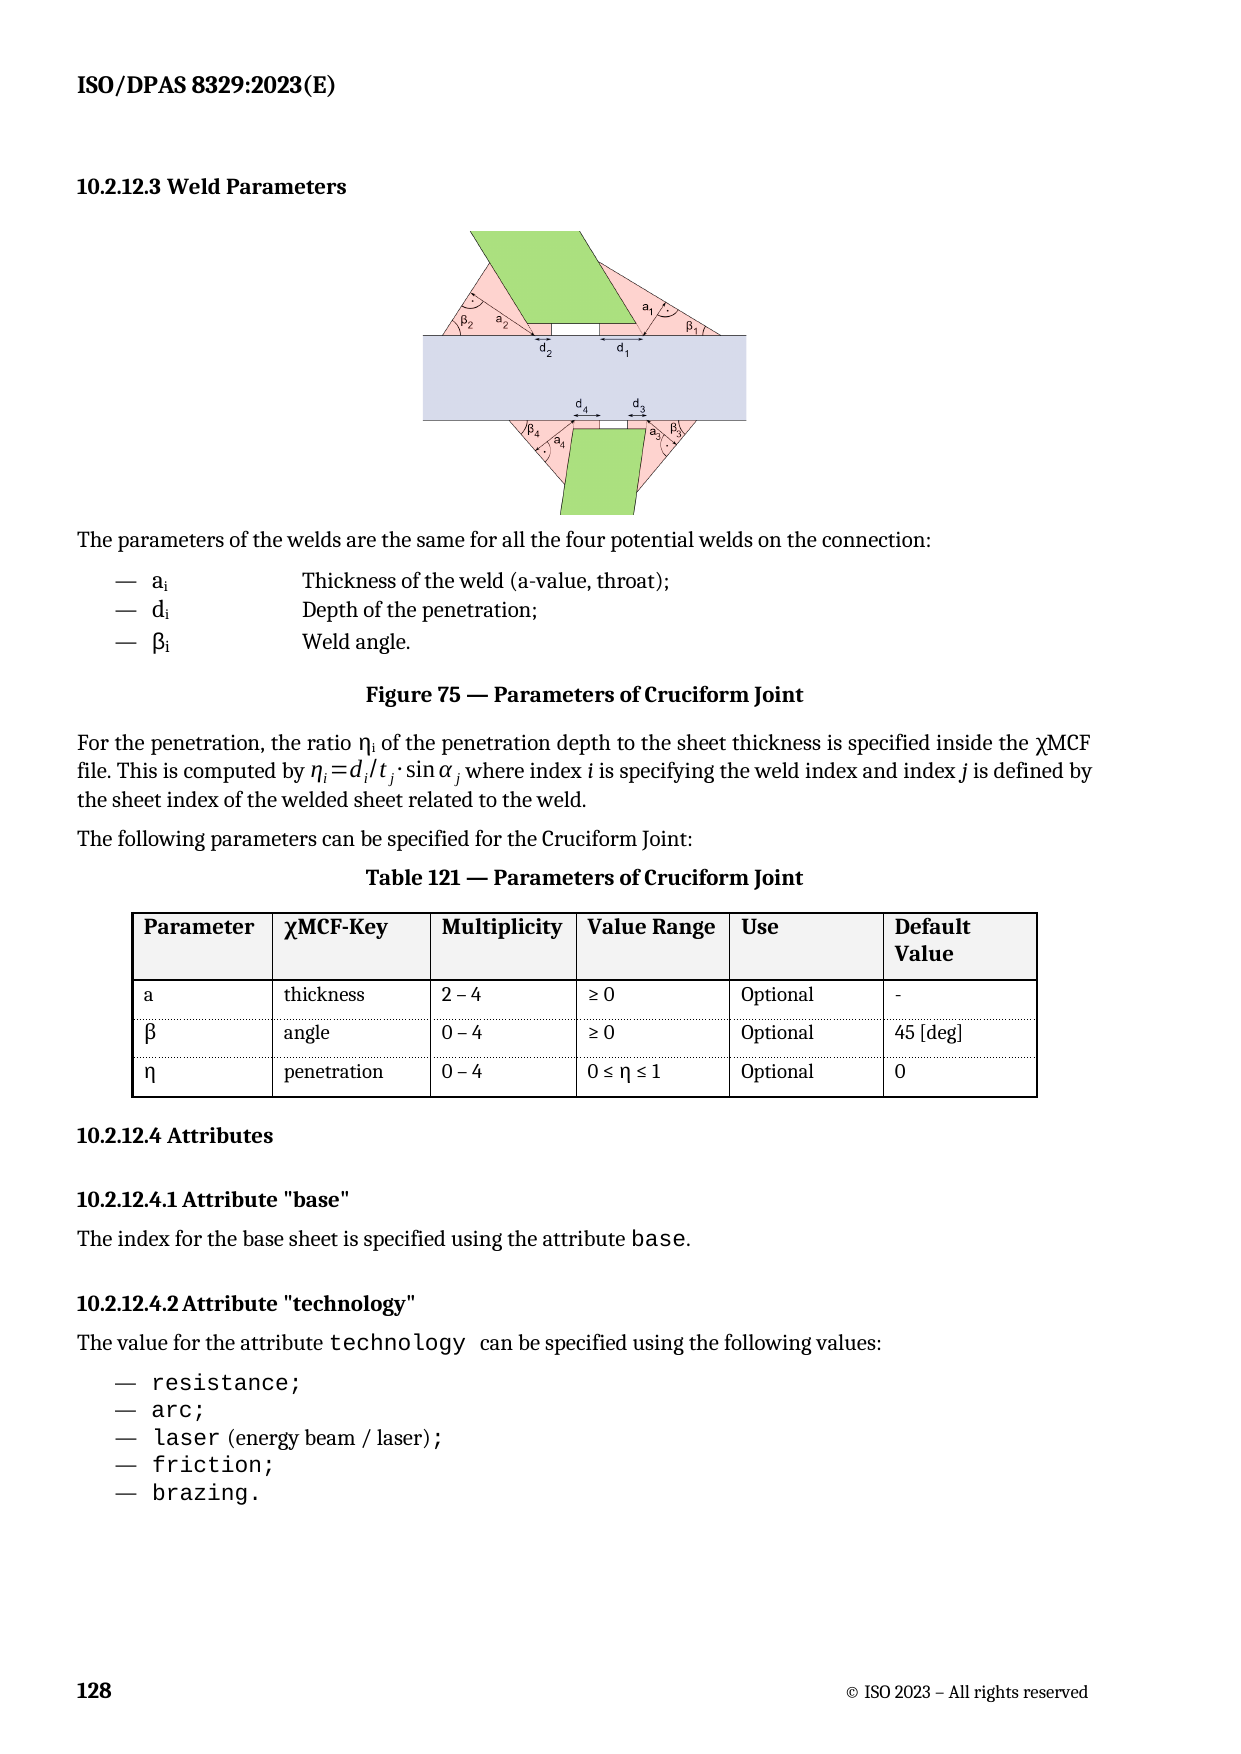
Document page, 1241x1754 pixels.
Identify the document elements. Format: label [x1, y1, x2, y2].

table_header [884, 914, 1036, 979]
picture [422, 231, 747, 515]
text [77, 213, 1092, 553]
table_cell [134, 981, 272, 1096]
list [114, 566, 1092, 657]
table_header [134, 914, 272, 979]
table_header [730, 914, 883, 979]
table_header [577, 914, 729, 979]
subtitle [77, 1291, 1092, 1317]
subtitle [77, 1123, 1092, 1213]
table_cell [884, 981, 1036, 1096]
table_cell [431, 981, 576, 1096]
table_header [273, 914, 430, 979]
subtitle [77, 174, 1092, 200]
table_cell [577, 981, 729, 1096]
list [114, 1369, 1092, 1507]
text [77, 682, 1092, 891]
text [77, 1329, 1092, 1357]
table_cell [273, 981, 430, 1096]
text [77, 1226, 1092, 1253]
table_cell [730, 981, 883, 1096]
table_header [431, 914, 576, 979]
